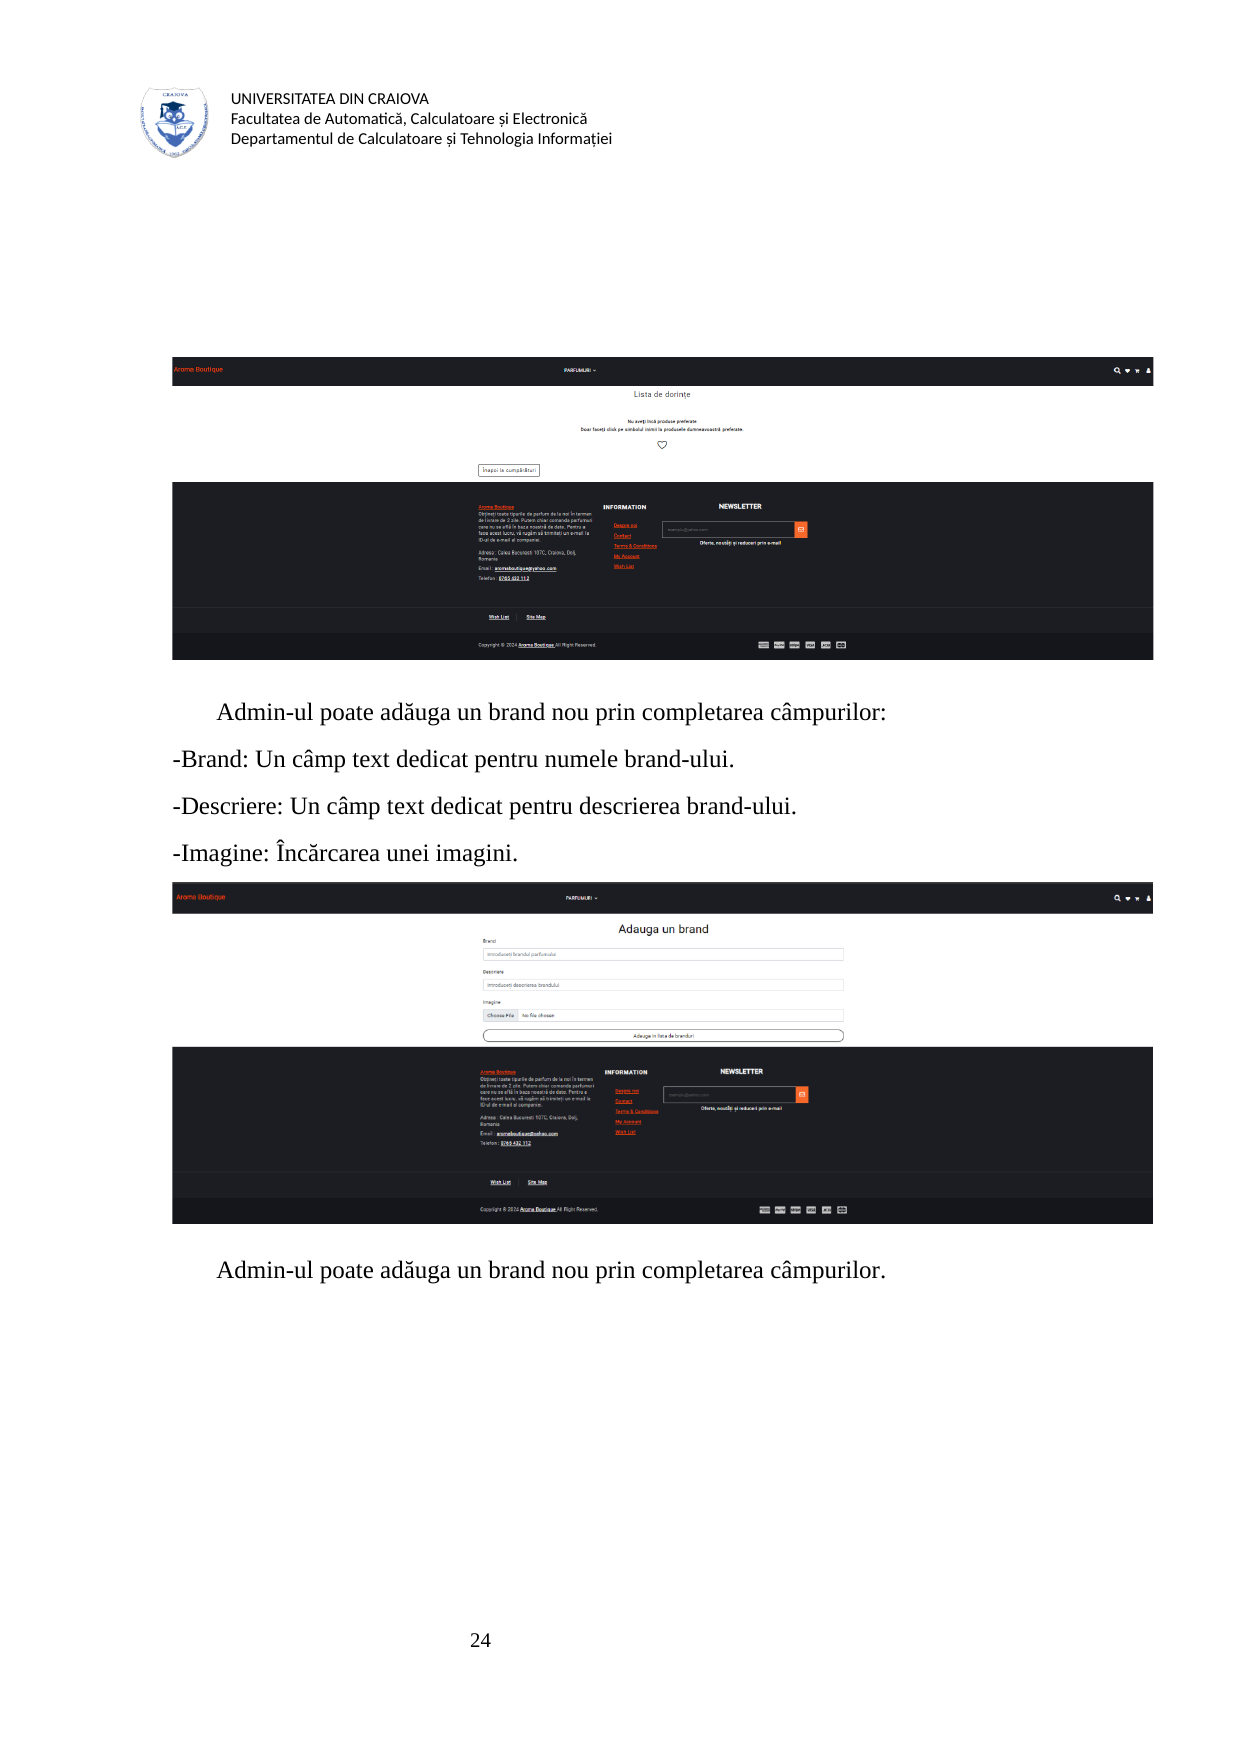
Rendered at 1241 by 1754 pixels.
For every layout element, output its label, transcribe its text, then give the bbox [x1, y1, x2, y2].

picture [140, 87, 209, 158]
list -Descriere: Un câmp text dedicat pentru descrierea brand-ului. [172, 789, 1111, 822]
picture [172, 357, 1154, 660]
list Admin-ul poate adăuga un brand nou prin completarea câmpurilor: [172, 695, 1111, 728]
list -Brand: Un câmp text dedicat pentru numele brand-ului. [172, 742, 1111, 775]
list Admin-ul poate adăuga un brand nou prin completarea câmpurilor. [172, 1254, 1111, 1286]
list -Imagine: Încărcarea unei imagini. [172, 836, 1111, 868]
picture [172, 882, 1153, 1224]
